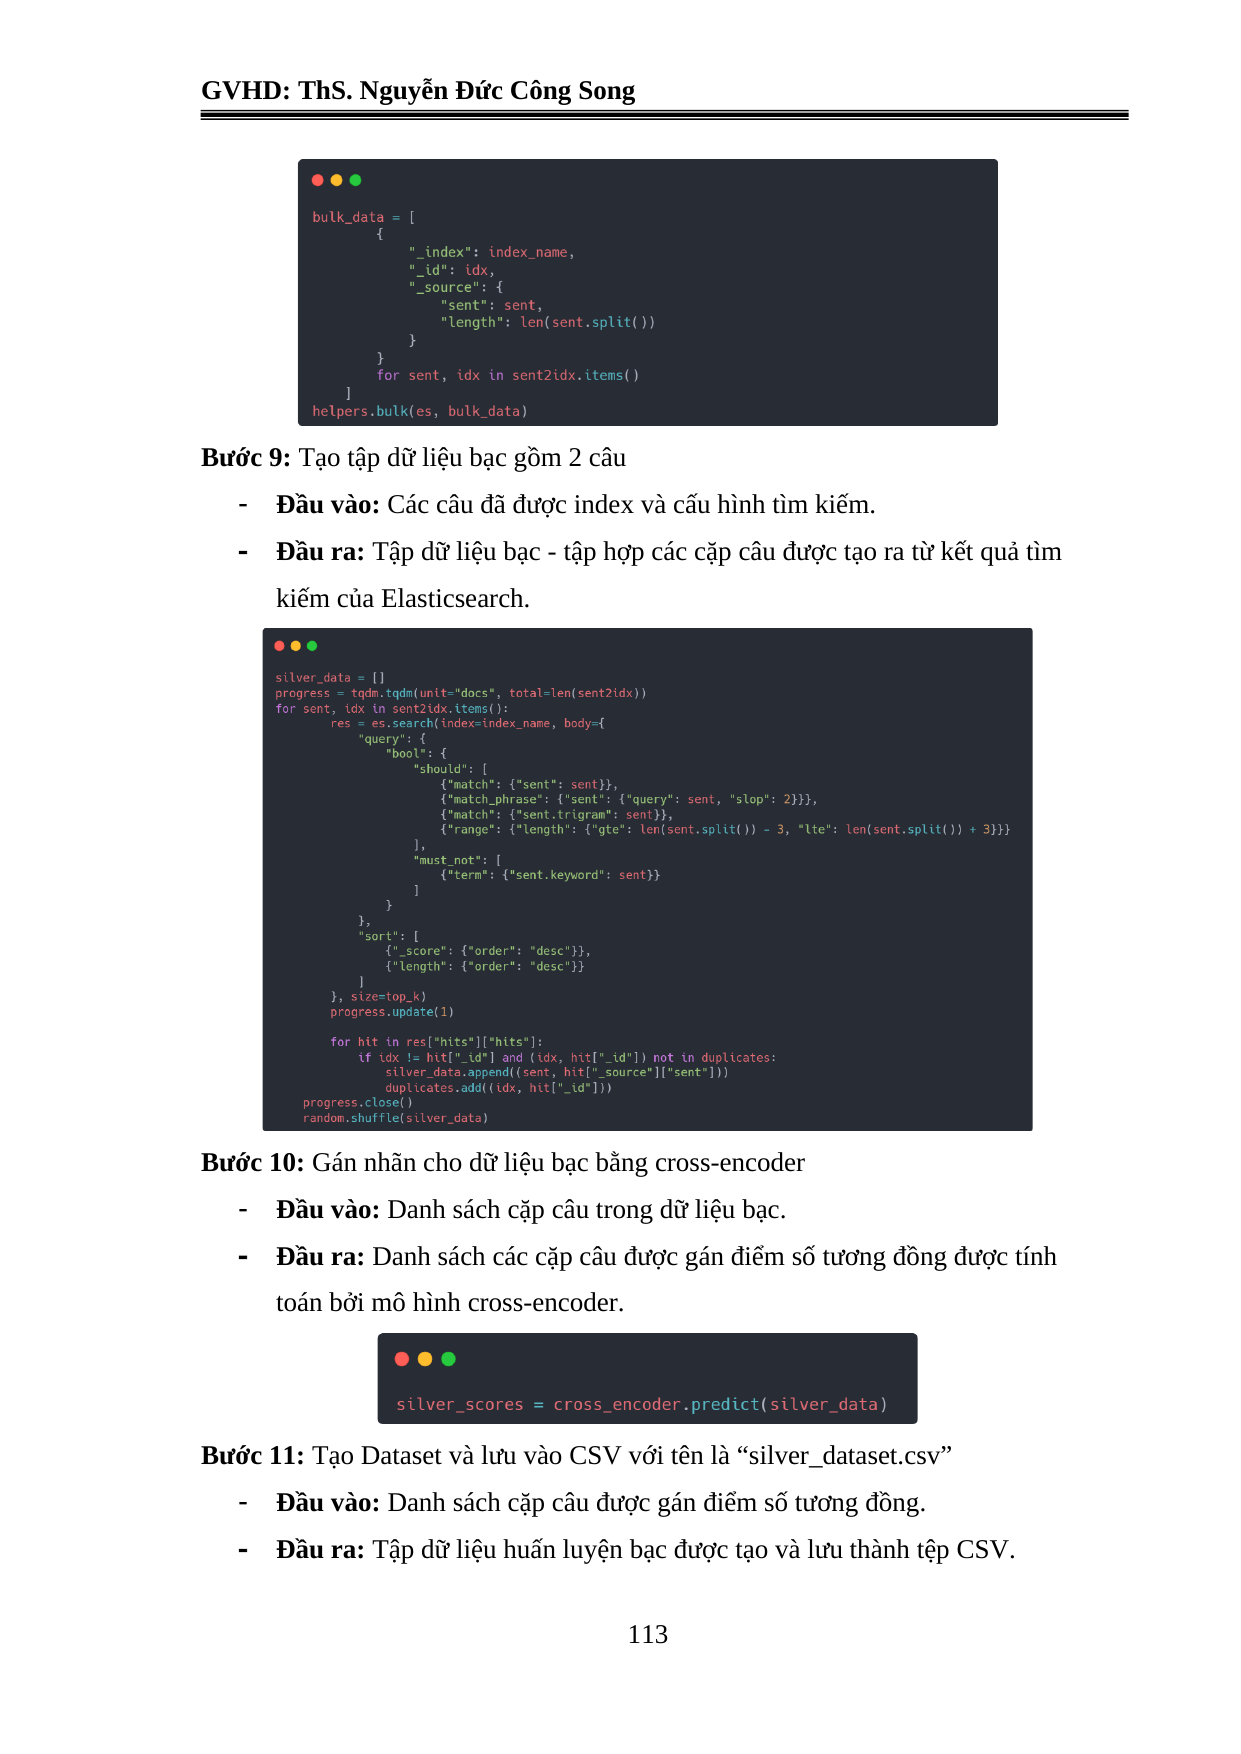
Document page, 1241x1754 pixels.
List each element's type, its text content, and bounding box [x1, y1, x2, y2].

list Đầu vào: Các câu đã được index và cấu hình tìm kiếm. [238, 488, 1094, 519]
picture [297, 159, 998, 426]
text Bước 10: Gán nhãn cho dữ liệu bạc bằng cross-encoder [201, 1146, 1094, 1177]
text Bước 9: Tạo tập dữ liệu bạc gồm 2 câu [201, 441, 1094, 473]
list Đầu ra: Tập dữ liệu bạc - tập hợp các cặp câu được tạo ra từ kết quả tìm kiếm của Elasticsearch. [238, 535, 1094, 613]
picture [377, 1333, 918, 1424]
list Đầu vào: Danh sách cặp câu được gán điểm số tương đồng. [238, 1486, 1094, 1517]
text Bước 11: Tạo Dataset và lưu vào CSV với tên là “silver_dataset.csv” [201, 1439, 1094, 1471]
list Đầu ra: Tập dữ liệu huấn luyện bạc được tạo và lưu thành tệp CSV. [238, 1533, 1094, 1564]
list Đầu ra: Danh sách các cặp câu được gán điểm số tương đồng được tính toán bởi mô hình cross-encoder. [238, 1240, 1094, 1318]
list Đầu vào: Danh sách cặp câu trong dữ liệu bạc. [238, 1193, 1094, 1224]
picture [262, 628, 1033, 1131]
